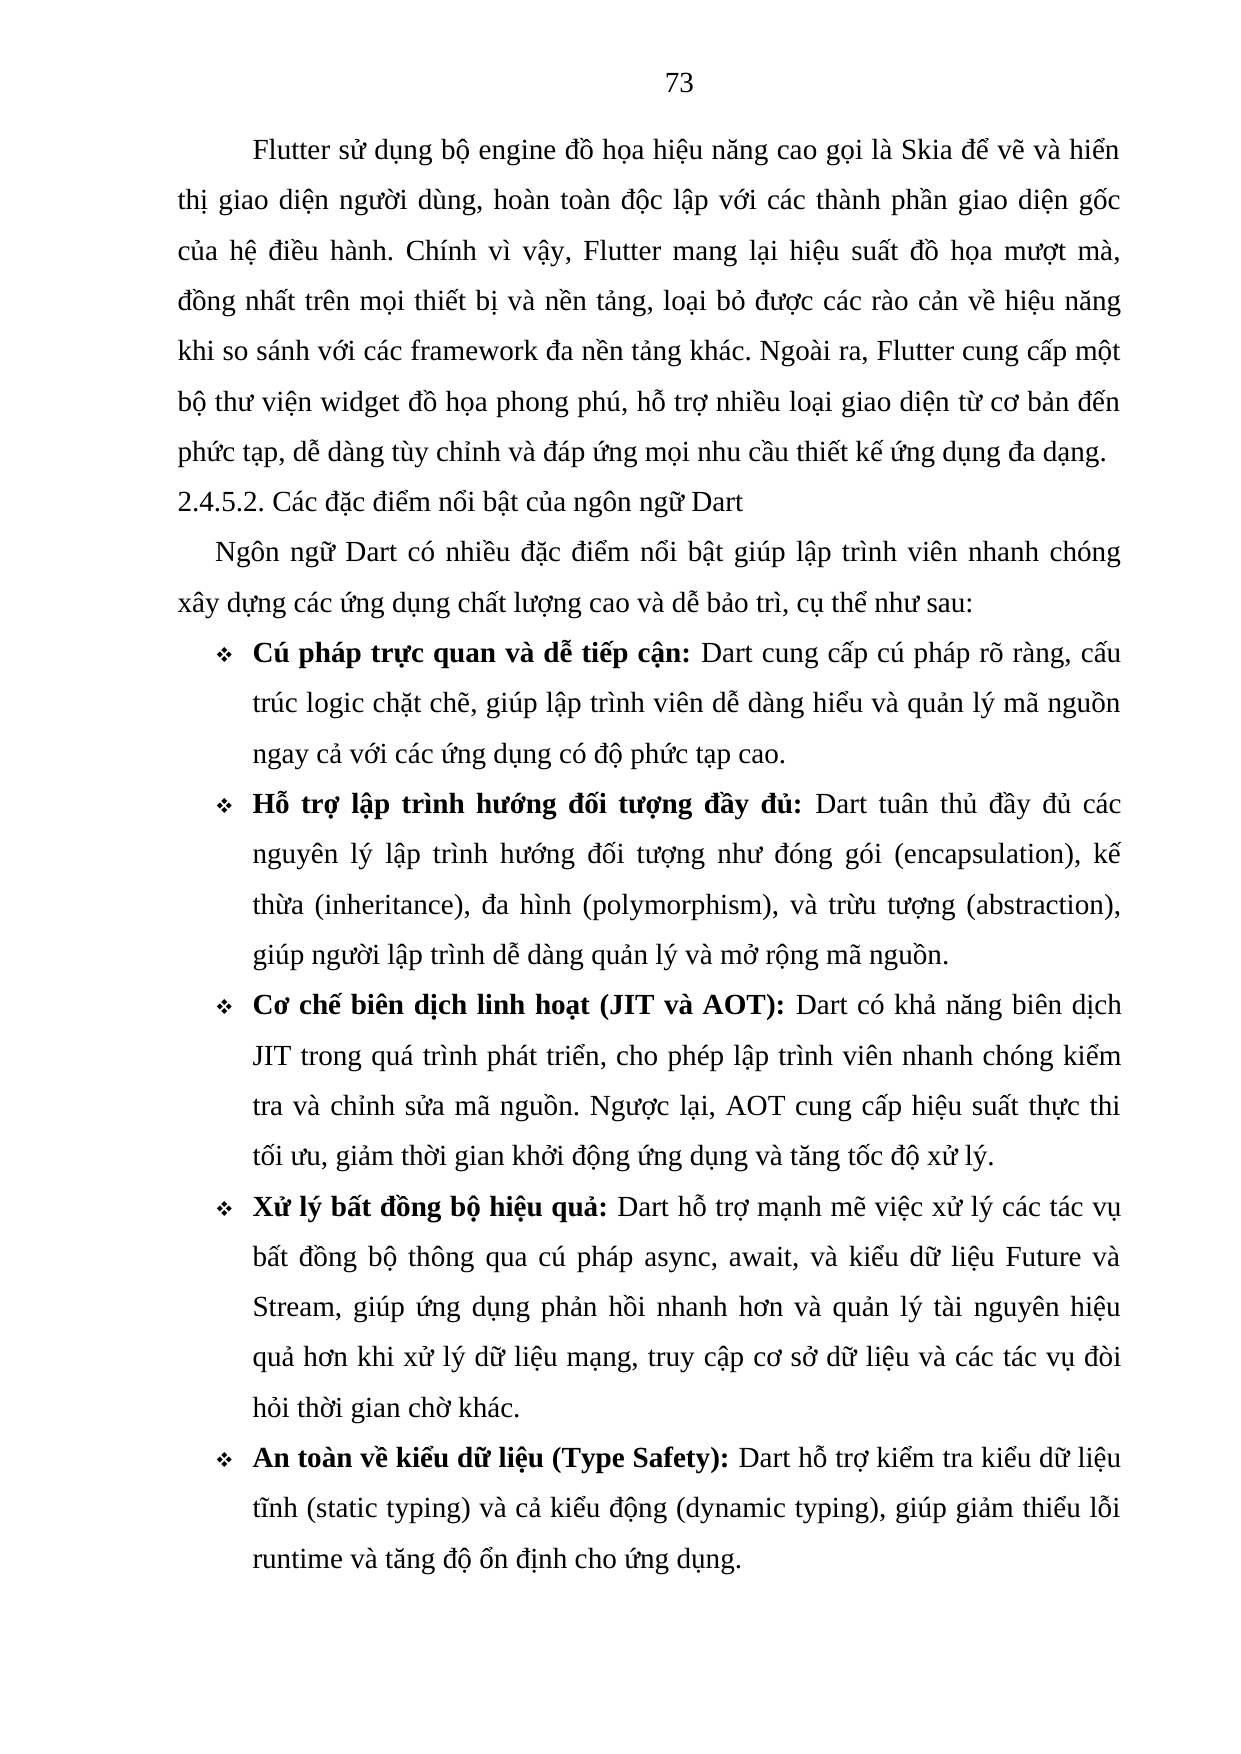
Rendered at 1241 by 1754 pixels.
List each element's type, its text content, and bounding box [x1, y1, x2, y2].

list Cú pháp trực quan và dễ tiếp cận: Dart cung cấp cú pháp rõ ràng, cấu trúc logic chặt chẽ, giúp lập trình viên dễ dàng hiểu và quản lý mã nguồn ngay cả với các ứng dụng có độ phức tạp cao. [215, 635, 1122, 769]
text Ngôn ngữ Dart có nhiều đặc điểm nổi bật giúp lập trình viên nhanh chóng xây dựng các ứng dụng chất lượng cao và dễ bảo trì, cụ thể như sau: [177, 534, 1122, 618]
text Flutter sử dụng bộ engine đồ họa hiệu năng cao gọi là Skia để vẽ và hiển thị giao diện người dùng, hoàn toàn độc lập với các thành phần giao diện gốc của hệ điều hành. Chính vì vậy, Flutter mang lại hiệu suất đồ họa mượt mà, đồng nhất trên mọi thiết bị và nền tảng, loại bỏ được các rào cản về hiệu năng khi so sánh với các framework đa nền tảng khác. Ngoài ra, Flutter cung cấp một bộ thư viện widget đồ họa phong phú, hỗ trợ nhiều loại giao diện từ cơ bản đến phức tạp, dễ dàng tùy chỉnh và đáp ứng mọi nhu cầu thiết kế ứng dụng đa dạng. [177, 132, 1122, 467]
list An toàn về kiểu dữ liệu (Type Safety): Dart hỗ trợ kiểm tra kiểu dữ liệu tĩnh (static typing) và cả kiểu động (dynamic typing), giúp giảm thiểu lỗi runtime và tăng độ ổn định cho ứng dụng. [215, 1440, 1122, 1574]
list Xử lý bất đồng bộ hiệu quả: Dart hỗ trợ mạnh mẽ việc xử lý các tác vụ bất đồng bộ thông qua cú pháp async, await, và kiểu dữ liệu Future và Stream, giúp ứng dụng phản hồi nhanh hơn và quản lý tài nguyên hiệu quả hơn khi xử lý dữ liệu mạng, truy cập cơ sở dữ liệu và các tác vụ đòi hỏi thời gian chờ khác. [215, 1189, 1122, 1423]
list Hỗ trợ lập trình hướng đối tượng đầy đủ: Dart tuân thủ đầy đủ các nguyên lý lập trình hướng đối tượng như đóng gói (encapsulation), kế thừa (inheritance), đa hình (polymorphism), và trừu tượng (abstraction), giúp người lập trình dễ dàng quản lý và mở rộng mã nguồn. [215, 786, 1122, 971]
list Cơ chế biên dịch linh hoạt (JIT và AOT): Dart có khả năng biên dịch JIT trong quá trình phát triển, cho phép lập trình viên nhanh chóng kiểm tra và chỉnh sửa mã nguồn. Ngược lại, AOT cung cấp hiệu suất thực thi tối ưu, giảm thời gian khởi động ứng dụng và tăng tốc độ xử lý. [215, 987, 1122, 1172]
text 2.4.5.2. Các đặc điểm nổi bật của ngôn ngữ Dart [177, 484, 1122, 518]
